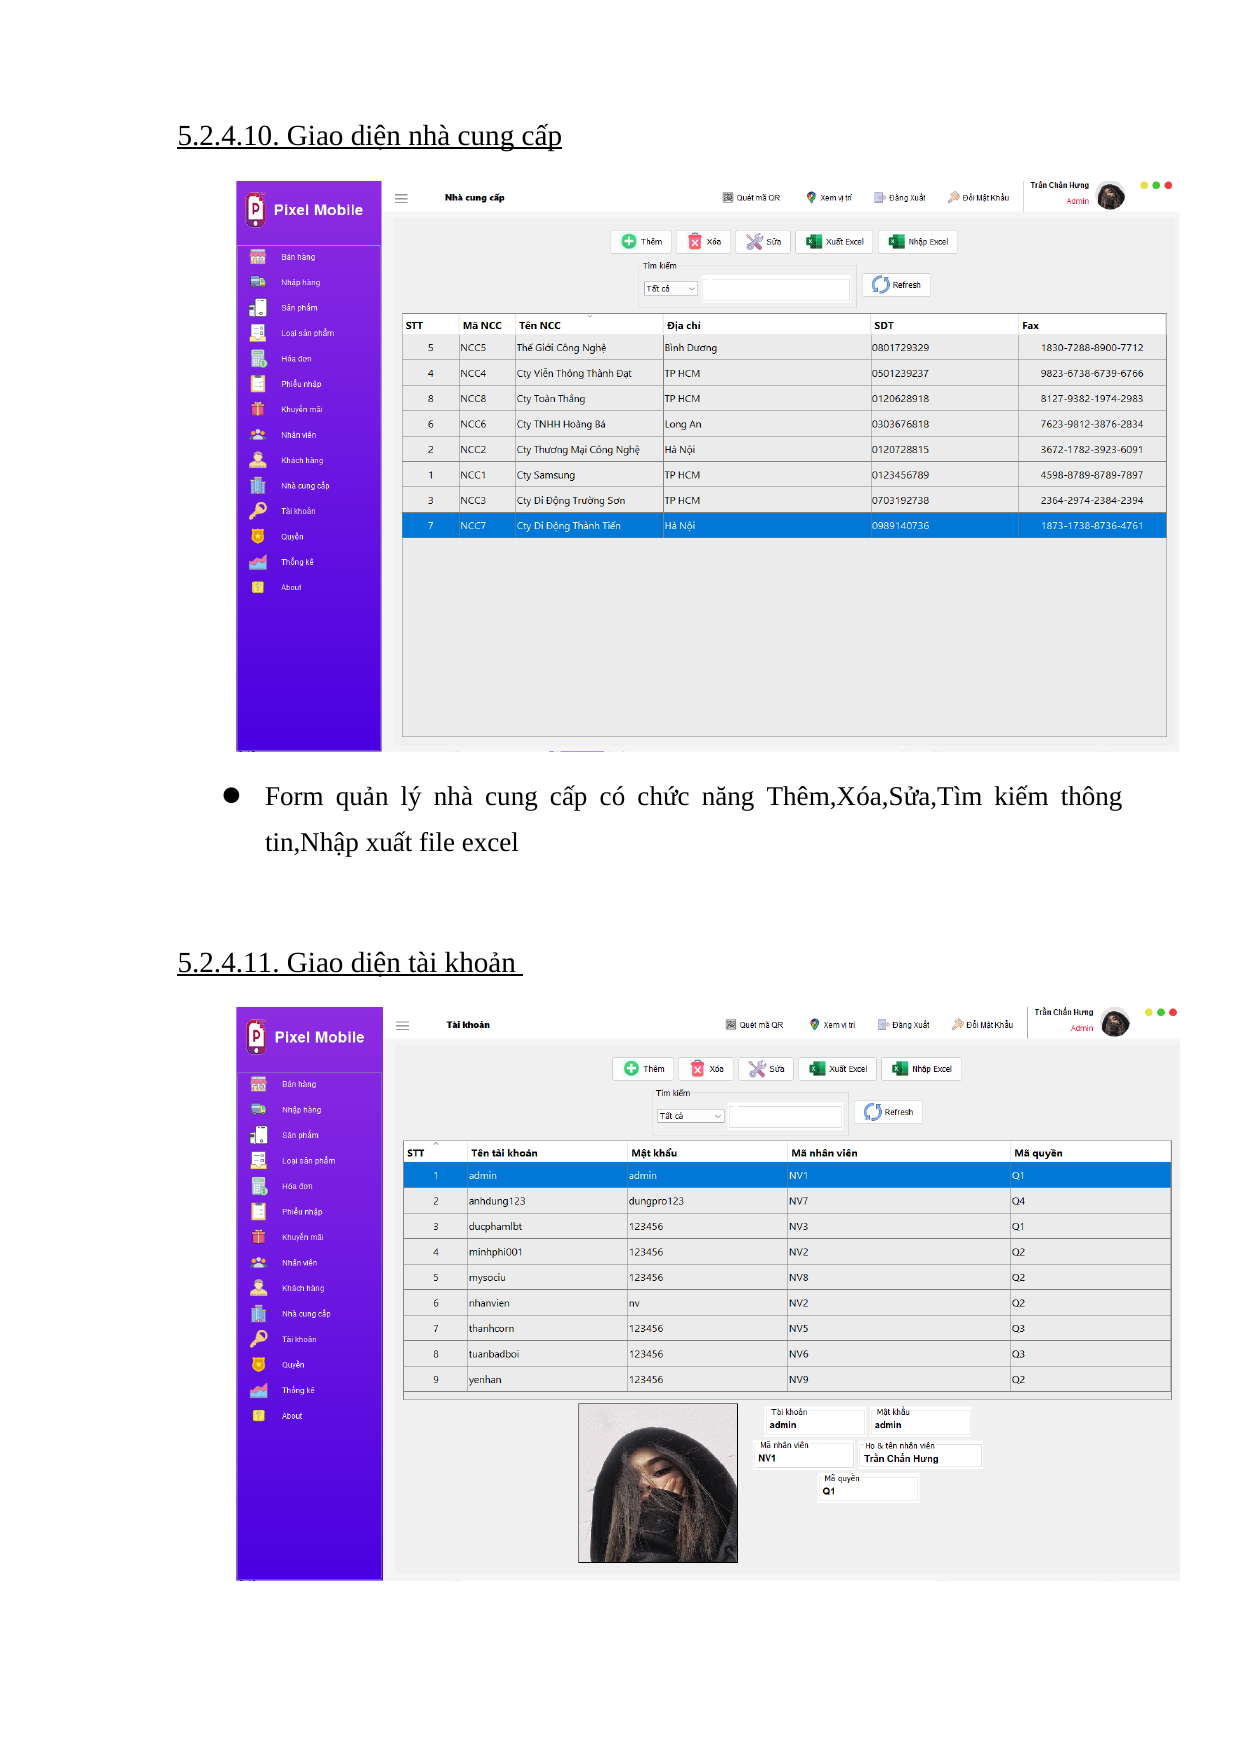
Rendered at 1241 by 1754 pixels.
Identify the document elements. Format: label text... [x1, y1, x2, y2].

list Form quản lý nhà cung cấp có chức năng Thêm,Xóa,Sửa,Tìm kiếm thông tin,Nhập xuất file excel [221, 780, 1122, 858]
picture [236, 181, 1180, 752]
picture [236, 1007, 1181, 1581]
subtitle 5.2.4.11. Giao diện tài khoản [177, 945, 1122, 978]
subtitle 5.2.4.10. Giao diện nhà cung cấp [177, 118, 1122, 152]
